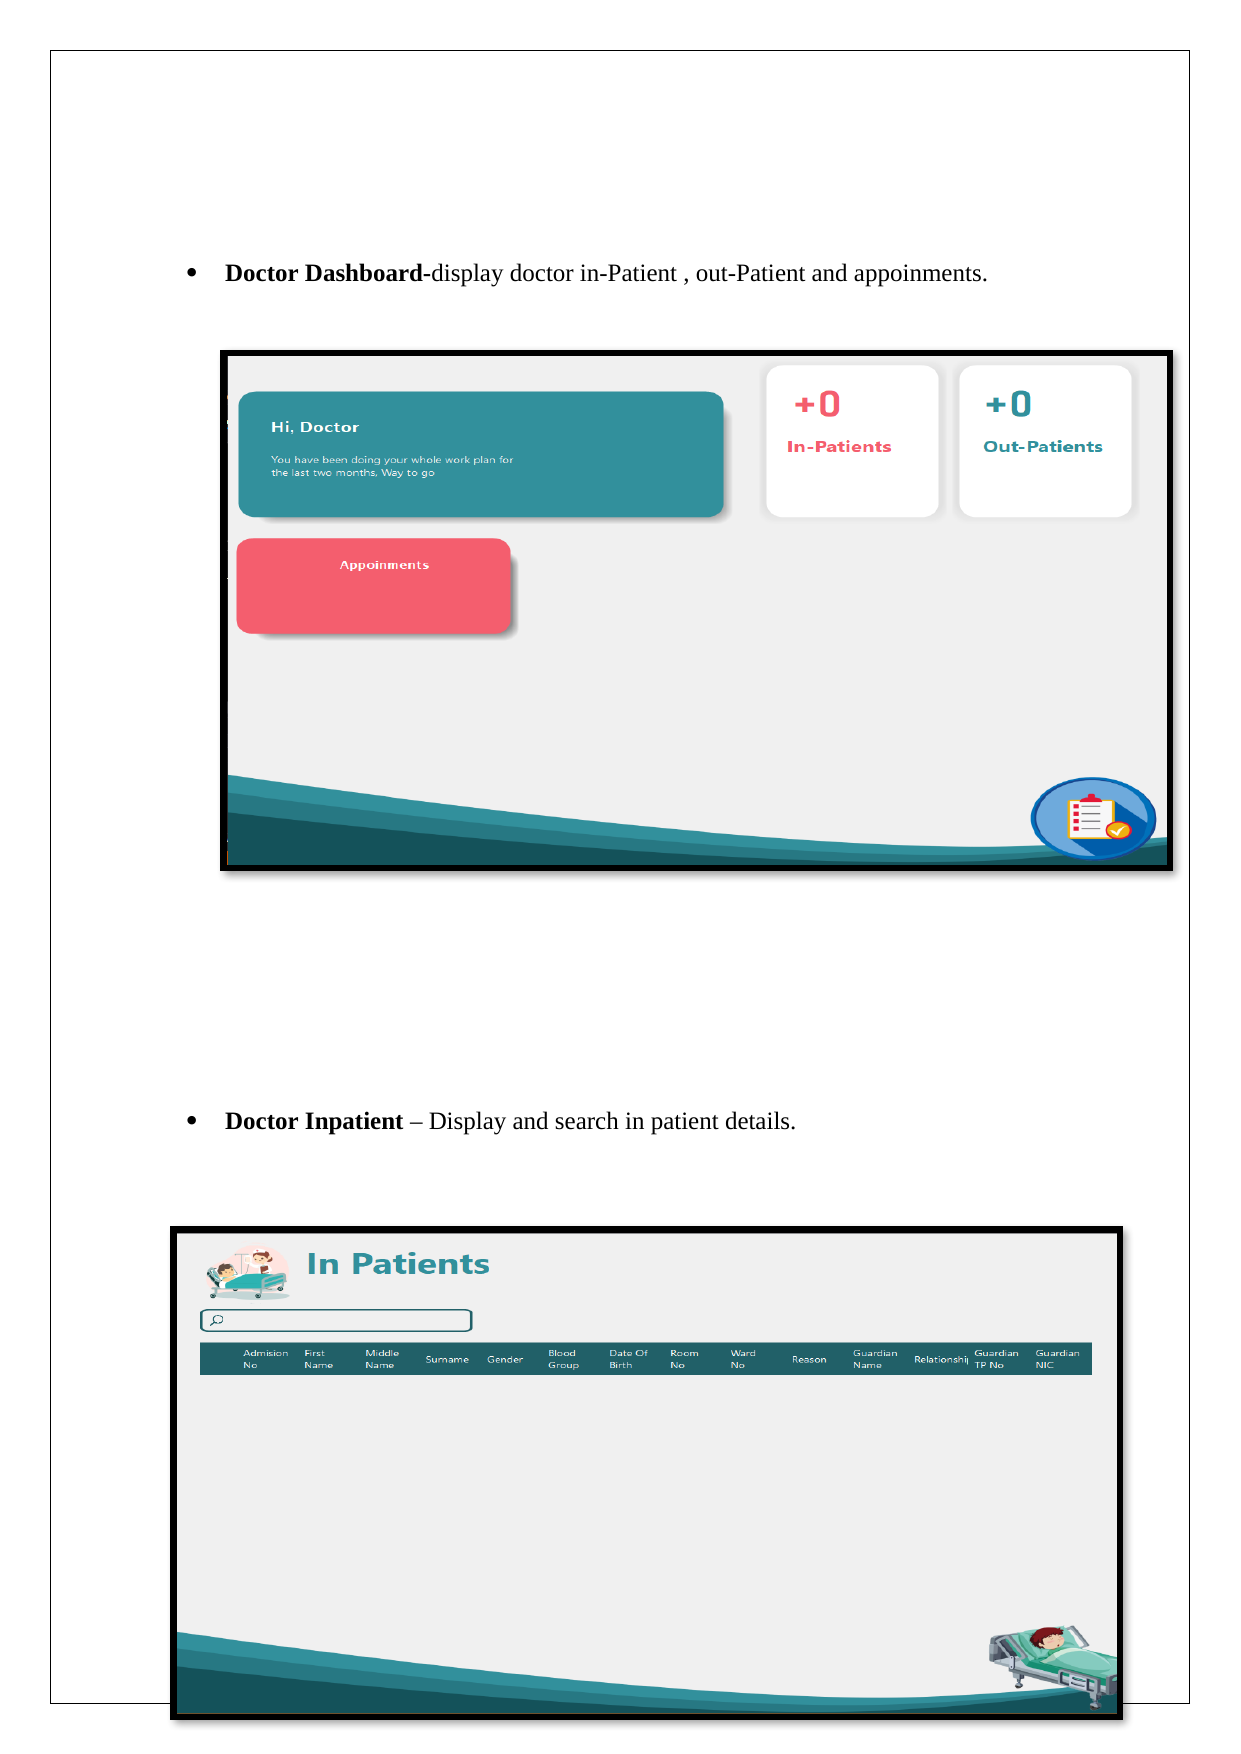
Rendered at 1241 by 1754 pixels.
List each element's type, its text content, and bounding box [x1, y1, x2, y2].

picture [177, 1233, 1117, 1714]
list Doctor Dashboard-display doctor in-Patient , out-Patient and appoinments. [187, 258, 1090, 286]
picture [227, 356, 1167, 865]
list Doctor Inpatient – Display and search in patient details. [187, 1106, 1090, 1135]
